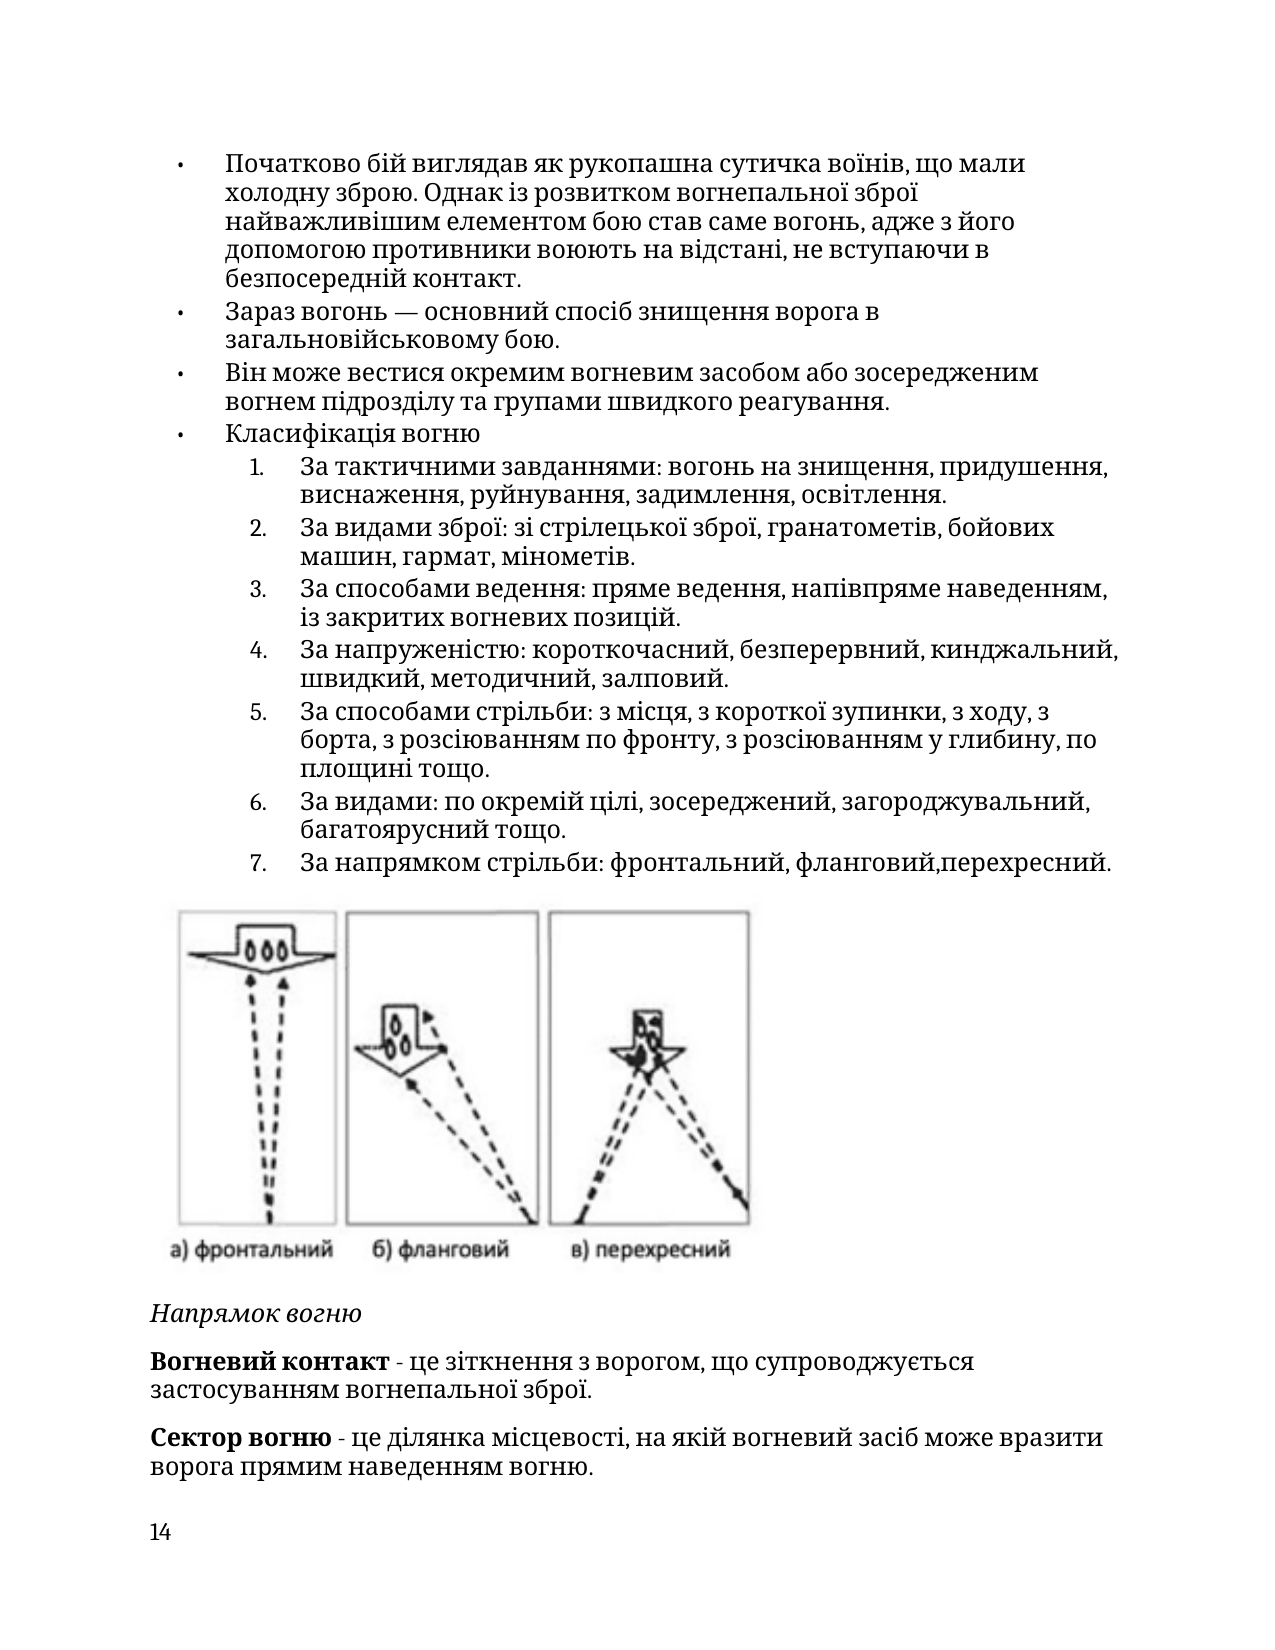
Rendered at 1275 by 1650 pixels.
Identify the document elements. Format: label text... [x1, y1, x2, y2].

list За тактичними завданнями: вогонь на знищення, придушення, виснаження, руйнування, задимлення, освітлення. [250, 452, 1125, 510]
list Класифікація вогню [175, 420, 1125, 449]
list За способами стрільби: з місця, з короткої зупинки, з ходу, з борта, з розсіюванням по фронту, з розсіюванням у глибину, по площині тощо. [250, 697, 1125, 784]
list Зараз вогонь — основний спосіб знищення ворога в загальновійськовому бою. [175, 297, 1125, 355]
list Початково бій виглядав як рукопашна сутичка воїнів, що мали холодну зброю. Однак із розвитком вогнепальної зброї найважливішим елементом бою став саме вогонь, адже з його допомогою противники воюють на відстані, не вступаючи в безпосередній контакт. [175, 150, 1125, 294]
list За напрямком стрільби: фронтальний, фланговий,перехресний. [250, 849, 1125, 877]
text Сектор вогню - це ділянка місцевості, на якій вогневий засіб може вразити ворога прямим наведенням вогню. [150, 1424, 1125, 1481]
picture [150, 881, 796, 1280]
list За видами зброї: зі стрілецької зброї, гранатометів, бойових машин, гармат, мінометів. [250, 514, 1125, 571]
list За видами: по окремій цілі, зосереджений, загороджувальний, багатоярусний тощо. [250, 787, 1125, 845]
list За способами ведення: пряме ведення, напівпряме наведенням, із закритих вогневих позицій. [250, 575, 1125, 632]
text Напрямок вогню [150, 1300, 1125, 1329]
list Він може вестися окремим вогневим засобом або зосередженим вогнем підрозділу та групами швидкого реагування. [175, 359, 1125, 416]
list За напруженістю: короткочасний, безперервний, кинджальний, швидкий, методичний, залповий. [250, 636, 1125, 694]
text Вогневий контакт - це зіткнення з ворогом, що супроводжується застосуванням вогнепальної зброї. [150, 1347, 1125, 1405]
